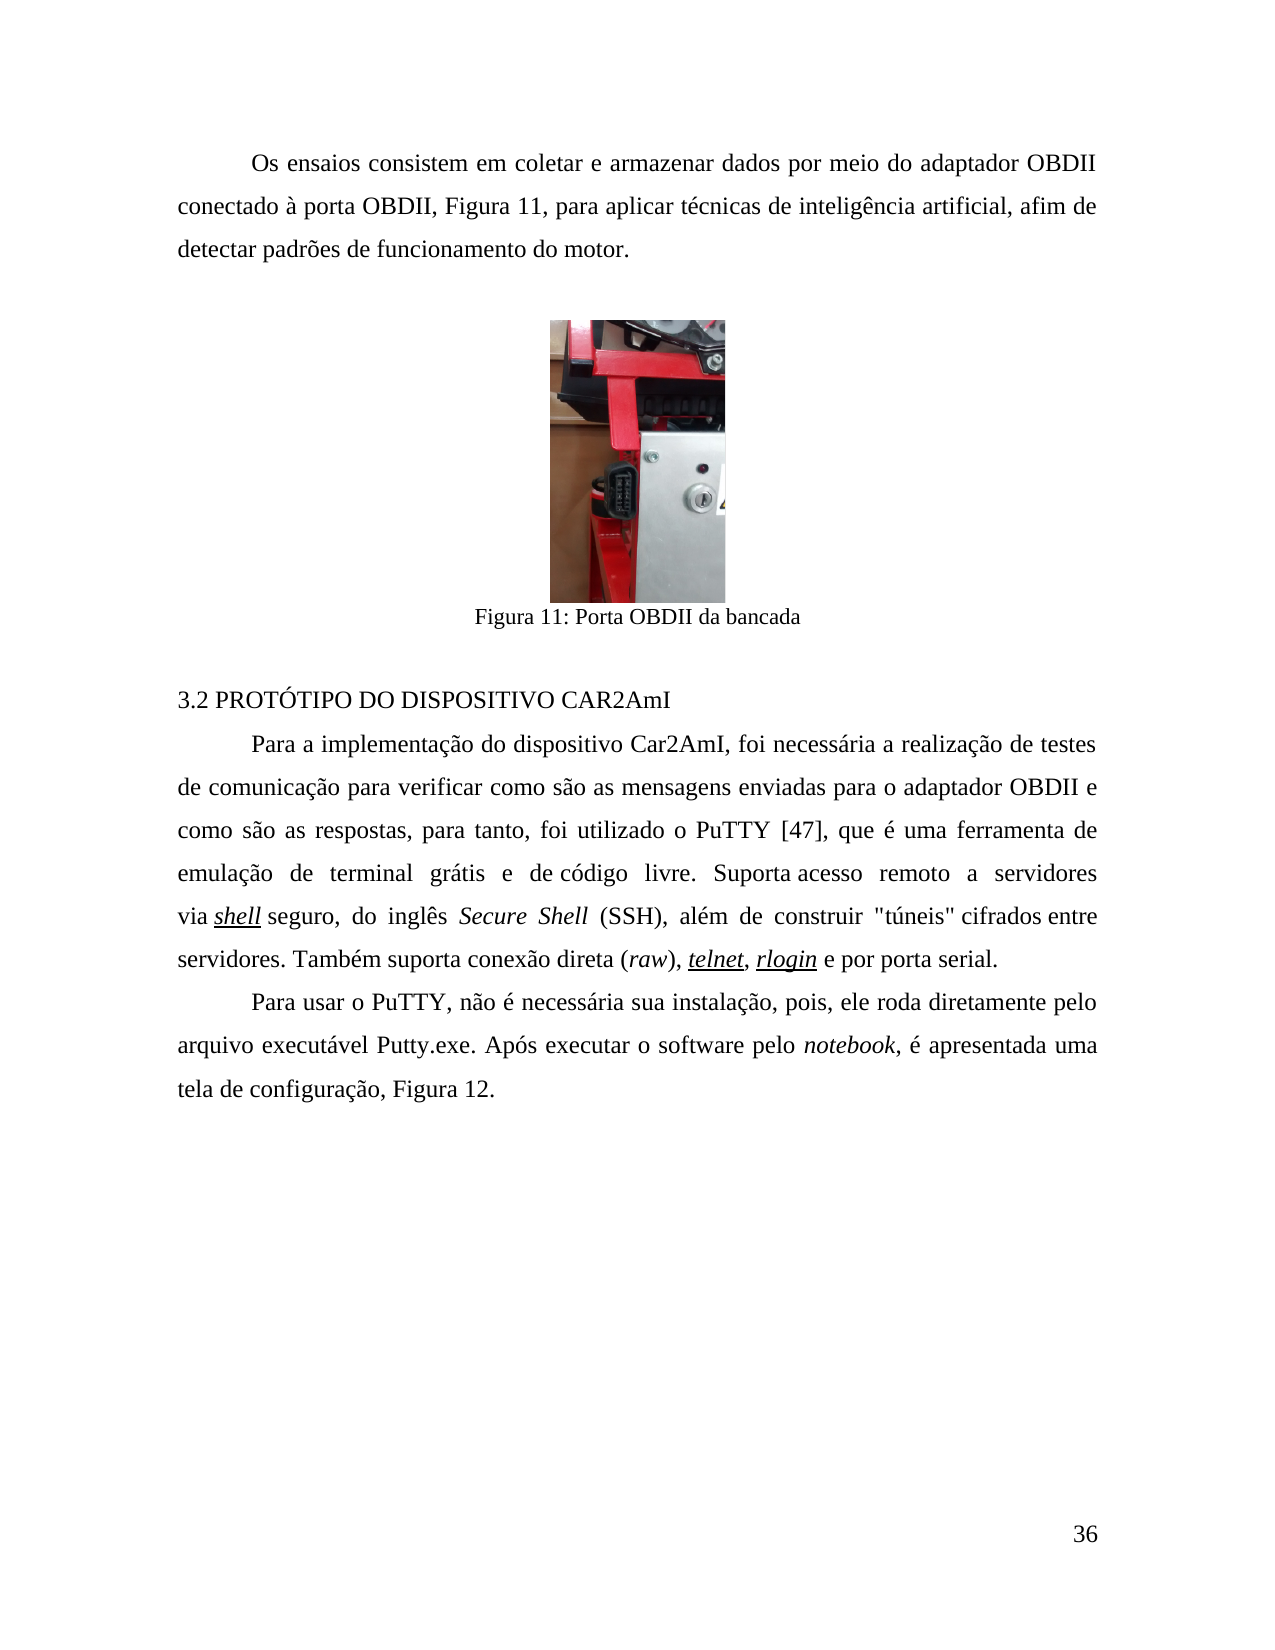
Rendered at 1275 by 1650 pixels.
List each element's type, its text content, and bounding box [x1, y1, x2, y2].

text Os ensaios consistem em coletar e armazenar dados por meio do adaptador OBDII conectado à porta OBDII, Figura 11, para aplicar técnicas de inteligência artificial, afim de detectar padrões de funcionamento do motor. [177, 148, 1098, 263]
text Para usar o PuTTY, não é necessária sua instalação, pois, ele roda diretamente pelo arquivo executável Putty.exe. Após executar o software pelo notebook, é apresentada uma tela de configuração, Figura 12. [177, 987, 1098, 1031]
text Para a implementação do dispositivo Car2AmI, foi necessária a realização de testes de comunicação para verificar como são as mensagens enviadas para o adaptador OBDII e como são as respostas, para tanto, foi utilizado o PuTTY [47], que é uma ferramenta de emulação de terminal grátis e de código livre. Suporta acesso remoto a servidores via shell seguro, do inglês Secure Shell (SSH), além de construir "túneis" cifrados entre servidores. Também suporta conexão direta (raw), telnet, rlogin e por porta serial. [177, 729, 1098, 973]
picture [550, 320, 725, 603]
text Figura 11: Porta OBDII da bancada [177, 603, 1098, 629]
subtitle 3.2 PROTÓTIPO DO DISPOSITIVO CAR2AmI [177, 686, 1098, 714]
text Para usar o PuTTY, não é necessária sua instalação, pois, ele roda diretamente pelo arquivo executável Putty.exe. Após executar o software pelo notebook, é apresentada uma tela de configuração, Figura 12. [177, 1059, 1098, 1102]
